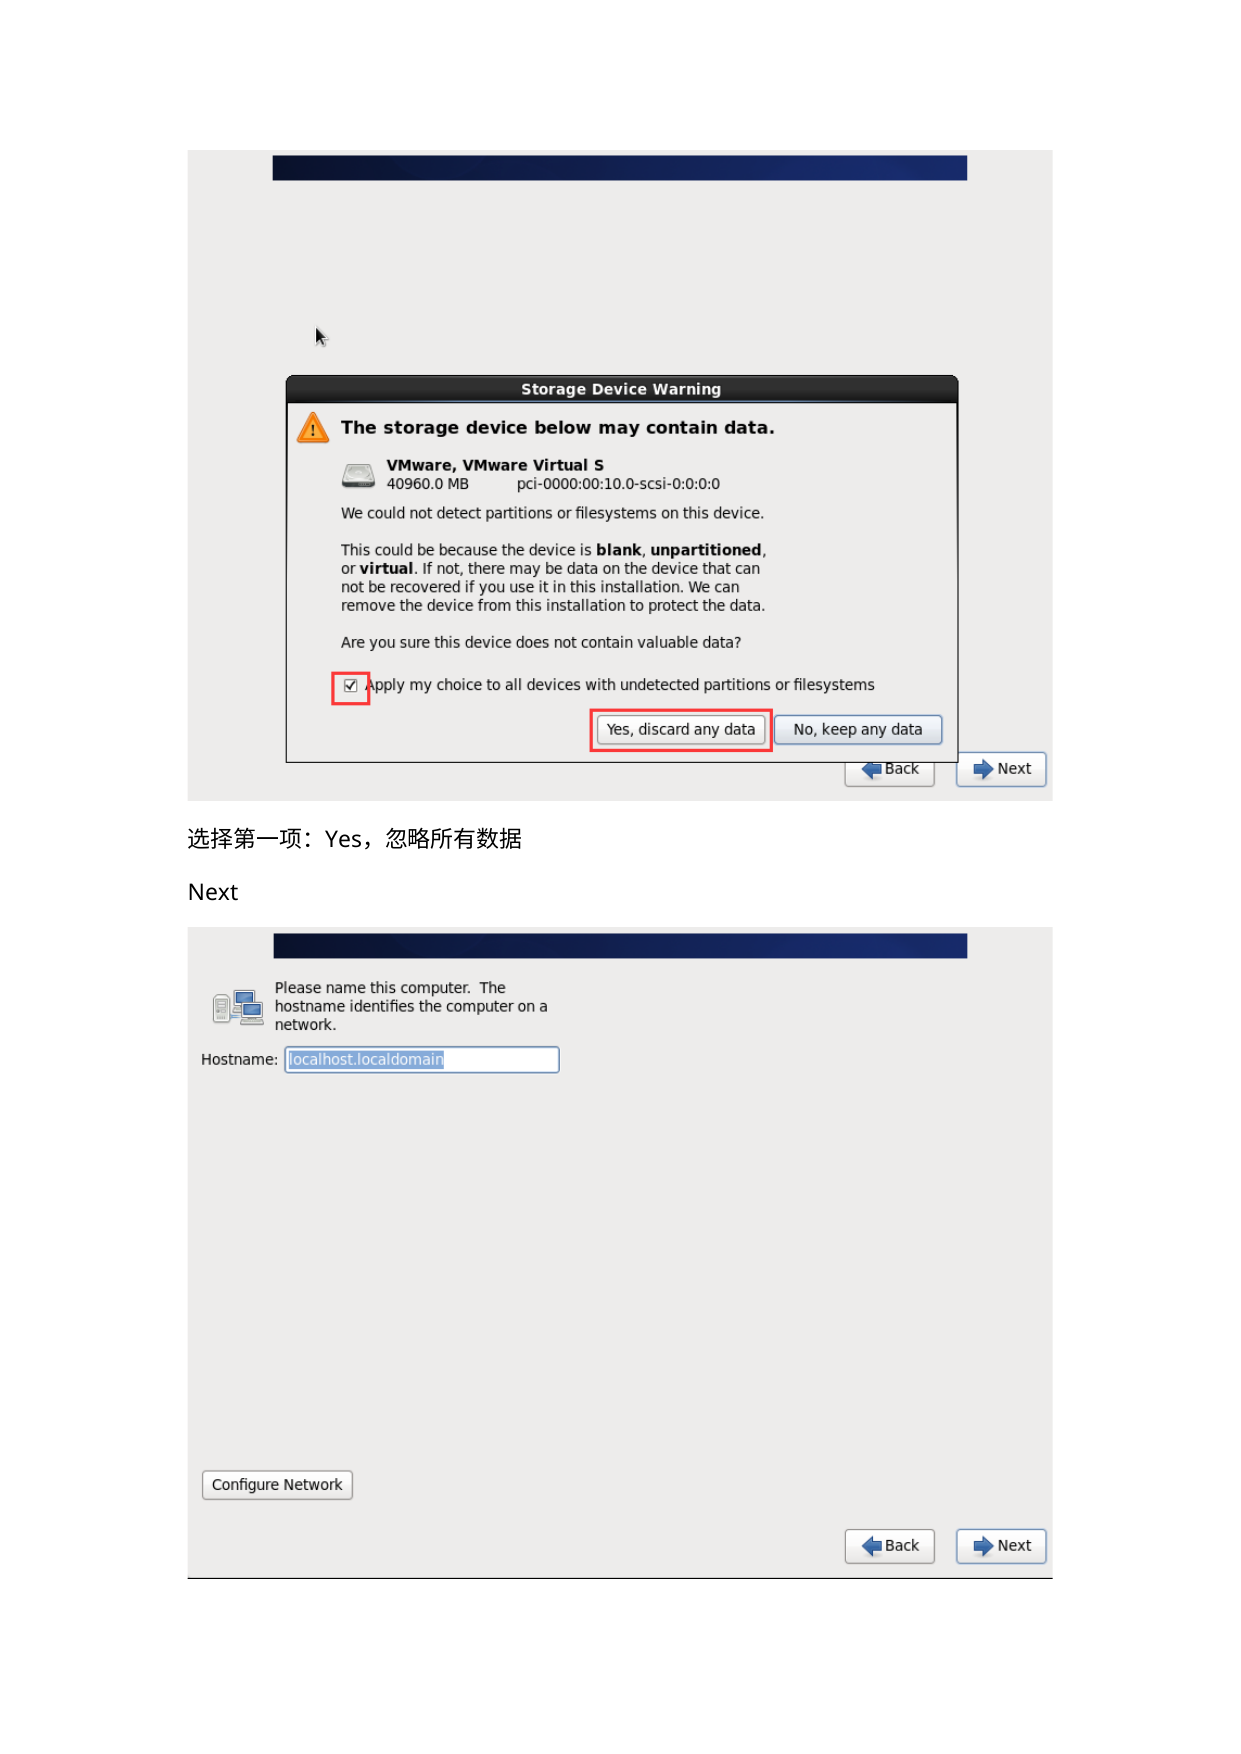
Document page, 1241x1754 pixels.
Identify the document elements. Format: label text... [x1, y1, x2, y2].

text 选择第一项：Yes，忽略所有数据 [187, 821, 1053, 855]
text Next [187, 876, 1053, 907]
picture [187, 150, 1053, 801]
picture [187, 927, 1053, 1579]
